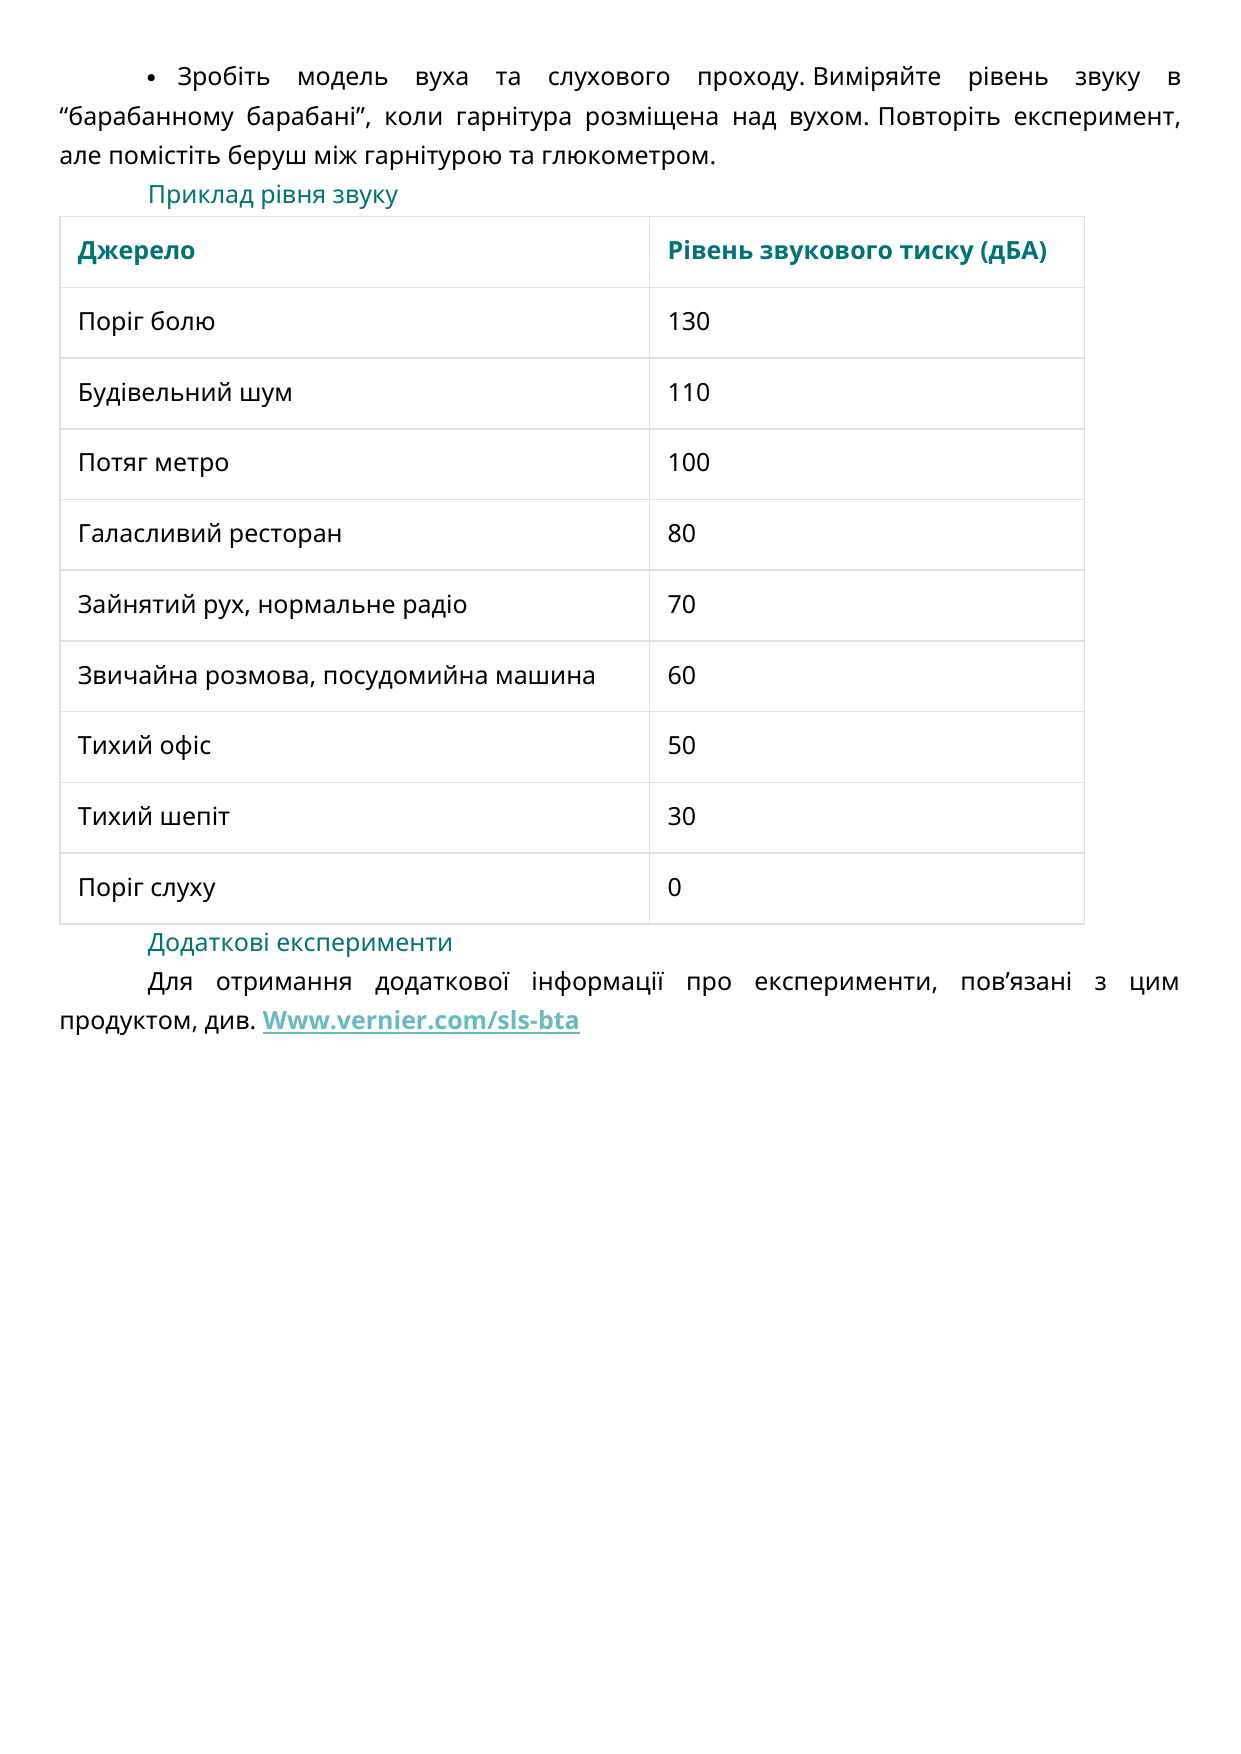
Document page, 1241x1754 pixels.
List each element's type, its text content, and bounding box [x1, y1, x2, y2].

text Для отримання додаткової інформації про експерименти, пов’язані з цим продуктом, див. Www.vernier.com/sls-bta [59, 964, 1181, 1037]
table_cell Поріг болю [61, 288, 649, 357]
table_cell Потяг метро [61, 430, 649, 499]
table_header Джерело [61, 217, 649, 286]
subtitle Додаткові експерименти [59, 924, 1181, 959]
table_cell 110 [650, 359, 1084, 428]
table_header Рівень звукового тиску (дБА) [650, 217, 1084, 286]
table_cell Тихий шепіт [61, 783, 649, 852]
table_cell Будівельний шум [61, 359, 649, 428]
table_cell Зайнятий рух, нормальне радіо [61, 571, 649, 640]
subtitle Приклад рівня звуку [59, 177, 1181, 211]
table_cell Галасливий ресторан [61, 500, 649, 569]
table_cell 130 [650, 288, 1084, 357]
table_cell 80 [650, 500, 1084, 569]
table_cell 0 [650, 854, 1084, 923]
table_cell 100 [650, 430, 1084, 499]
list Зробіть модель вуха та слухового проходу. Виміряйте рівень звуку в “барабанному барабані”, коли гарнітура розміщена над вухом. Повторіть експеримент, але помістіть беруш між гарнітурою та глюкометром. [59, 59, 1181, 171]
table_cell 70 [650, 571, 1084, 640]
table_cell Звичайна розмова, посудомийна машина [61, 642, 649, 711]
table_cell Поріг слуху [61, 854, 649, 923]
table_cell 50 [650, 712, 1084, 782]
table_cell 30 [650, 783, 1084, 852]
table_cell 60 [650, 642, 1084, 711]
table_cell Тихий офіс [61, 712, 649, 782]
